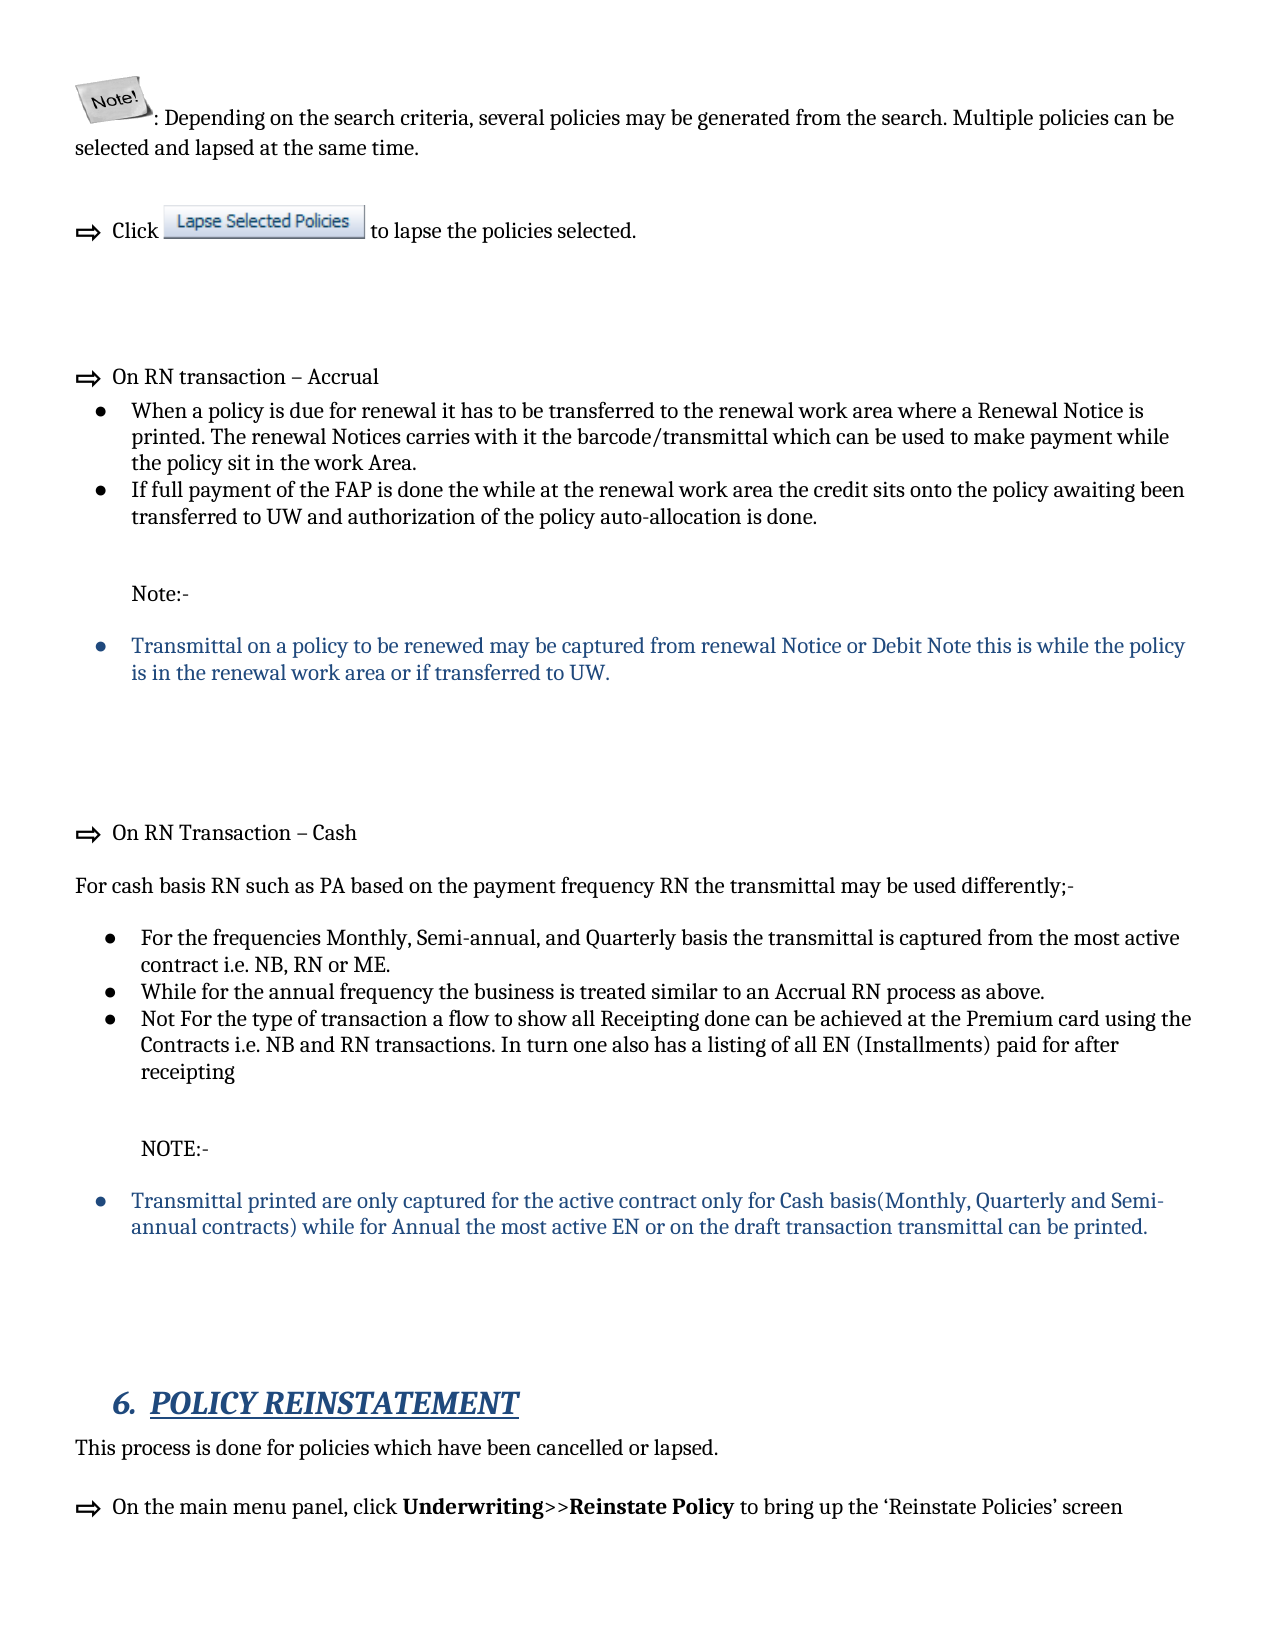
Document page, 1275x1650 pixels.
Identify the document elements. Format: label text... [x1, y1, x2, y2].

text This process is done for policies which have been cancelled or lapsed. [75, 1435, 1200, 1461]
picture [163, 205, 366, 239]
text : Depending on the search criteria, several policies may be generated from the search. Multiple policies can be selected and lapsed at the same time. [75, 75, 1200, 161]
list On RN Transaction – Cash [75, 788, 1200, 852]
list Transmittal printed are only captured for the active contract only for Cash basis(Monthly, Quarterly and Semi-annual contracts) while for Annual the most active EN or on the draft transaction transmittal can be printed. [94, 1187, 1200, 1241]
text NOTE:- [141, 1136, 1200, 1162]
list Transmittal on a policy to be renewed may be captured from renewal Notice or Debit Note this is while the policy is in the renewal work area or if transferred to UW. [94, 632, 1200, 686]
picture [75, 75, 154, 125]
list Not For the type of transaction a flow to show all Receipting done can be achieved at the Premium card using the Contracts i.e. NB and RN transactions. In turn one also has a listing of all EN (Installments) paid for after receipting [103, 1005, 1200, 1085]
subtitle POLICY REINSTATEMENT [112, 1384, 1200, 1423]
list On RN transaction – Accrual [75, 332, 1200, 397]
list If full payment of the FAP is done the while at the renewal work area the credit sits onto the policy awaiting been transferred to UW and authorization of the policy auto-allocation is done. [94, 476, 1200, 530]
list Click to lapse the policies selected. [75, 186, 1200, 250]
list When a policy is due for renewal it has to be transferred to the renewal work area where a Renewal Notice is printed. The renewal Notices carries with it the barcode/transmittal which can be used to make payment while the policy sit in the work Area. [94, 397, 1200, 476]
text For cash basis RN such as PA based on the payment frequency RN the transmittal may be used differently;- [75, 873, 1200, 899]
list On the main menu panel, click Underwriting>>Reinstate Policy to bring up the ‘Reinstate Policies’ screen [75, 1461, 1200, 1526]
list For the frequencies Monthly, Semi-annual, and Quarterly basis the transmittal is captured from the most active contract i.e. NB, RN or ME. [103, 924, 1200, 978]
text Note:- [131, 581, 1200, 607]
list While for the annual frequency the business is treated similar to an Accrual RN process as above. [103, 978, 1200, 1005]
